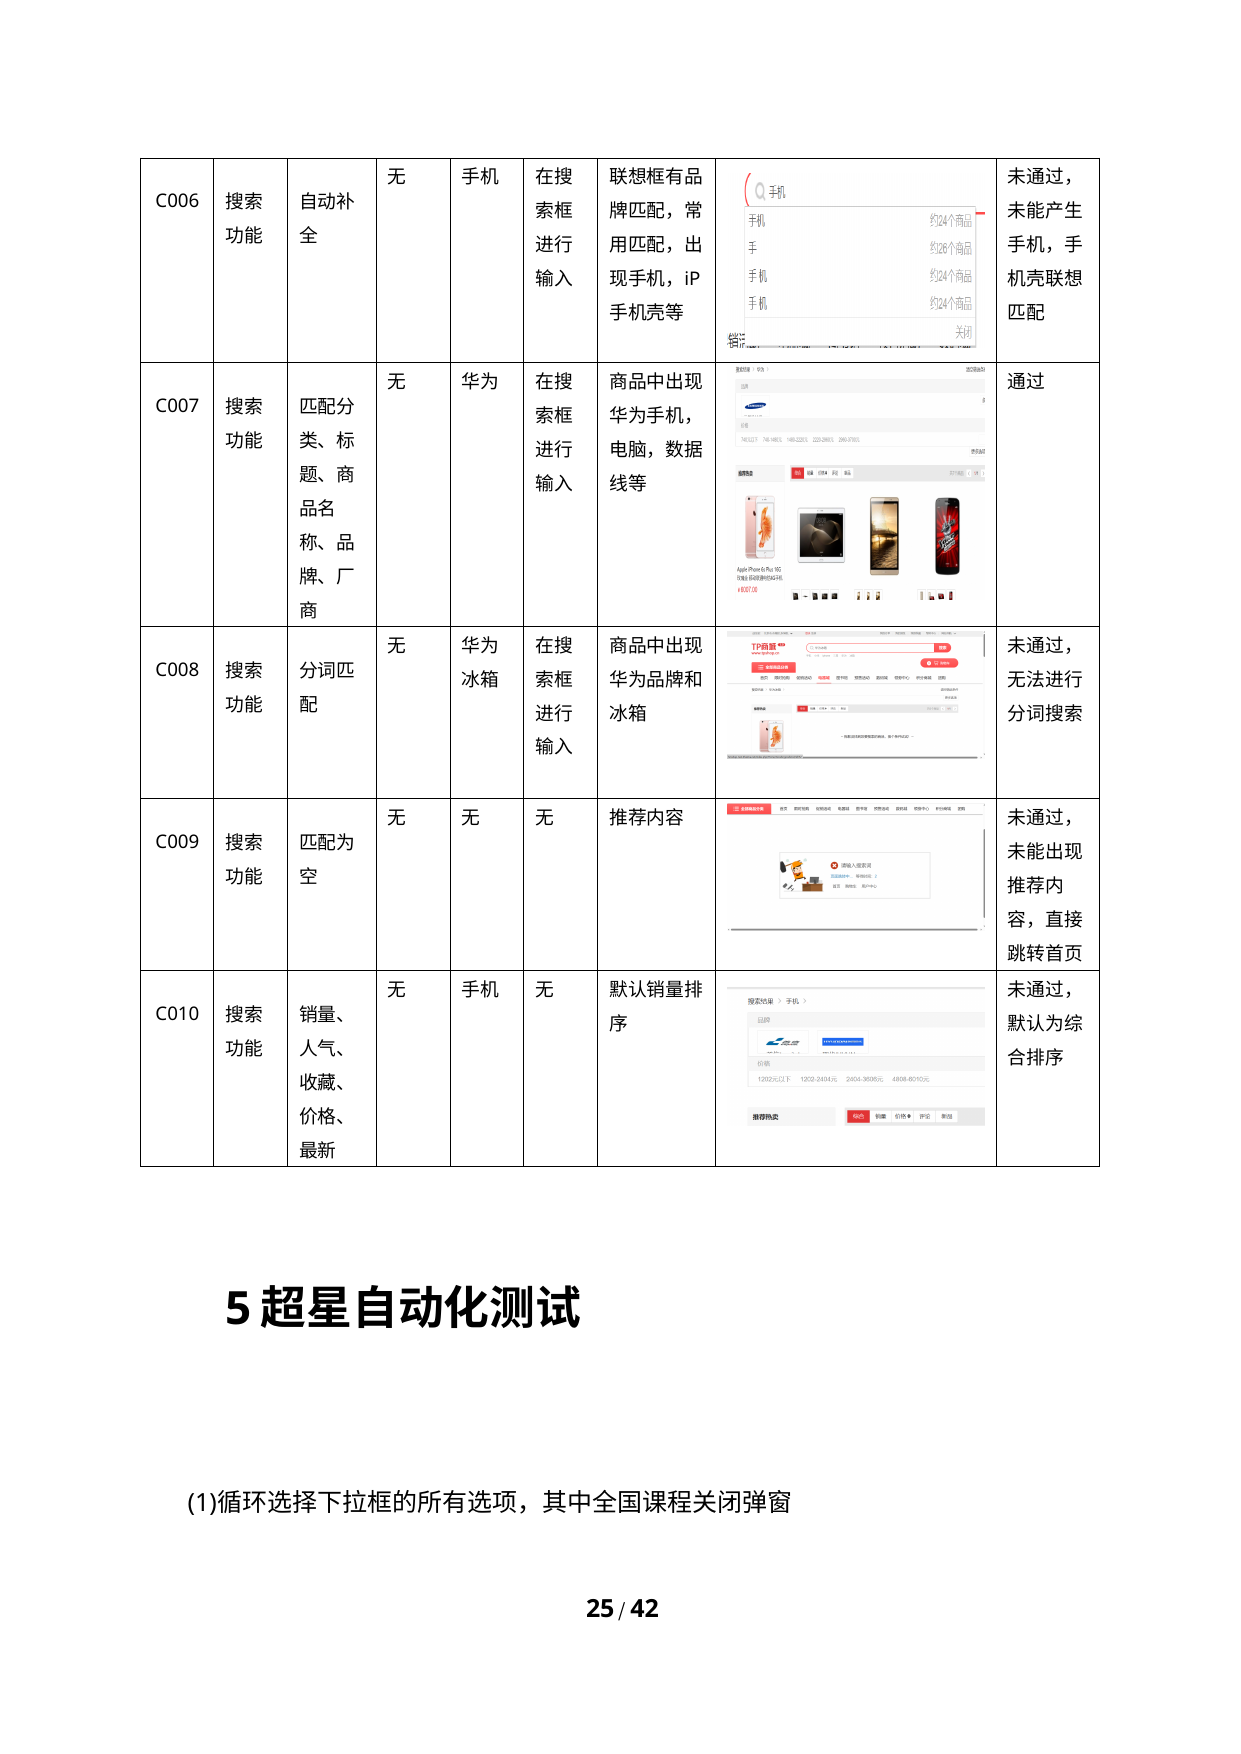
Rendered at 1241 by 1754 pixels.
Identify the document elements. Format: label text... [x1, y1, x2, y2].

table_cell 无 [524, 799, 597, 970]
picture [727, 631, 985, 759]
table_cell [716, 363, 996, 626]
picture [727, 173, 985, 348]
table_cell C009 [141, 799, 213, 970]
table_cell 无 [524, 971, 597, 1166]
table_cell 未通过，默认为综合排序 [997, 971, 1099, 1166]
table_cell 手机 [451, 971, 523, 1166]
picture [727, 364, 985, 600]
table_cell 搜索功能 [214, 627, 287, 798]
table_cell 通过 [997, 363, 1099, 626]
table_cell 在搜索框进行输入 [524, 627, 597, 798]
table_cell [716, 971, 996, 1166]
table_cell 无 [377, 799, 450, 970]
table_cell C010 [141, 971, 213, 1166]
table_cell C006 [141, 159, 213, 362]
table_cell 搜索功能 [214, 971, 287, 1166]
table_cell 搜索功能 [214, 159, 287, 362]
table_cell 无 [377, 971, 450, 1166]
table_cell 自动补全 [288, 159, 376, 362]
table_cell 未通过，无法进行分词搜索 [997, 627, 1099, 798]
table_cell 未通过， 未能产生手机，手机壳联想匹配 [997, 159, 1099, 362]
table_cell 在搜索框进行输入 [524, 159, 597, 362]
table_cell C008 [141, 627, 213, 798]
table_cell 商品中出现华为品牌和冰箱 [598, 627, 715, 798]
table_cell [716, 627, 996, 798]
table_cell 在搜索框进行输入 [524, 363, 597, 626]
table_cell [716, 799, 996, 970]
table_cell 无 [377, 363, 450, 626]
table_cell [716, 159, 996, 362]
picture [727, 803, 985, 931]
text (1)循环选择下拉框的所有选项，其中全国课程关闭弹窗 [187, 1466, 1053, 1534]
table_cell 无 [377, 159, 450, 362]
table_cell 搜索功能 [214, 799, 287, 970]
table_cell 无 [451, 799, 523, 970]
table_cell 未通过，未能出现推荐内容，直接跳转首页 [997, 799, 1099, 970]
table_cell 华为冰箱 [451, 627, 523, 798]
picture [727, 986, 985, 1126]
table_cell 匹配分类、标题、商品名称、品牌、厂商 [288, 363, 376, 626]
table_cell 商品中出现华为手机，电脑，数据线等 [598, 363, 715, 626]
table_cell 手机 [451, 159, 523, 362]
table_cell 推荐内容 [598, 799, 715, 970]
table_cell 联想框有品牌匹配，常用匹配，出现手机，iP手机壳等 [598, 159, 715, 362]
table_cell 搜索功能 [214, 363, 287, 626]
table_cell 无 [377, 627, 450, 798]
table_cell 分词匹配 [288, 627, 376, 798]
subtitle 5超星自动化测试 [225, 1270, 1053, 1338]
table_cell C007 [141, 363, 213, 626]
table_cell 默认销量排序 [598, 971, 715, 1166]
table_cell 华为 [451, 363, 523, 626]
table_cell 销量、人气、收藏、价格、最新 [288, 971, 376, 1166]
table_cell 匹配为空 [288, 799, 376, 970]
